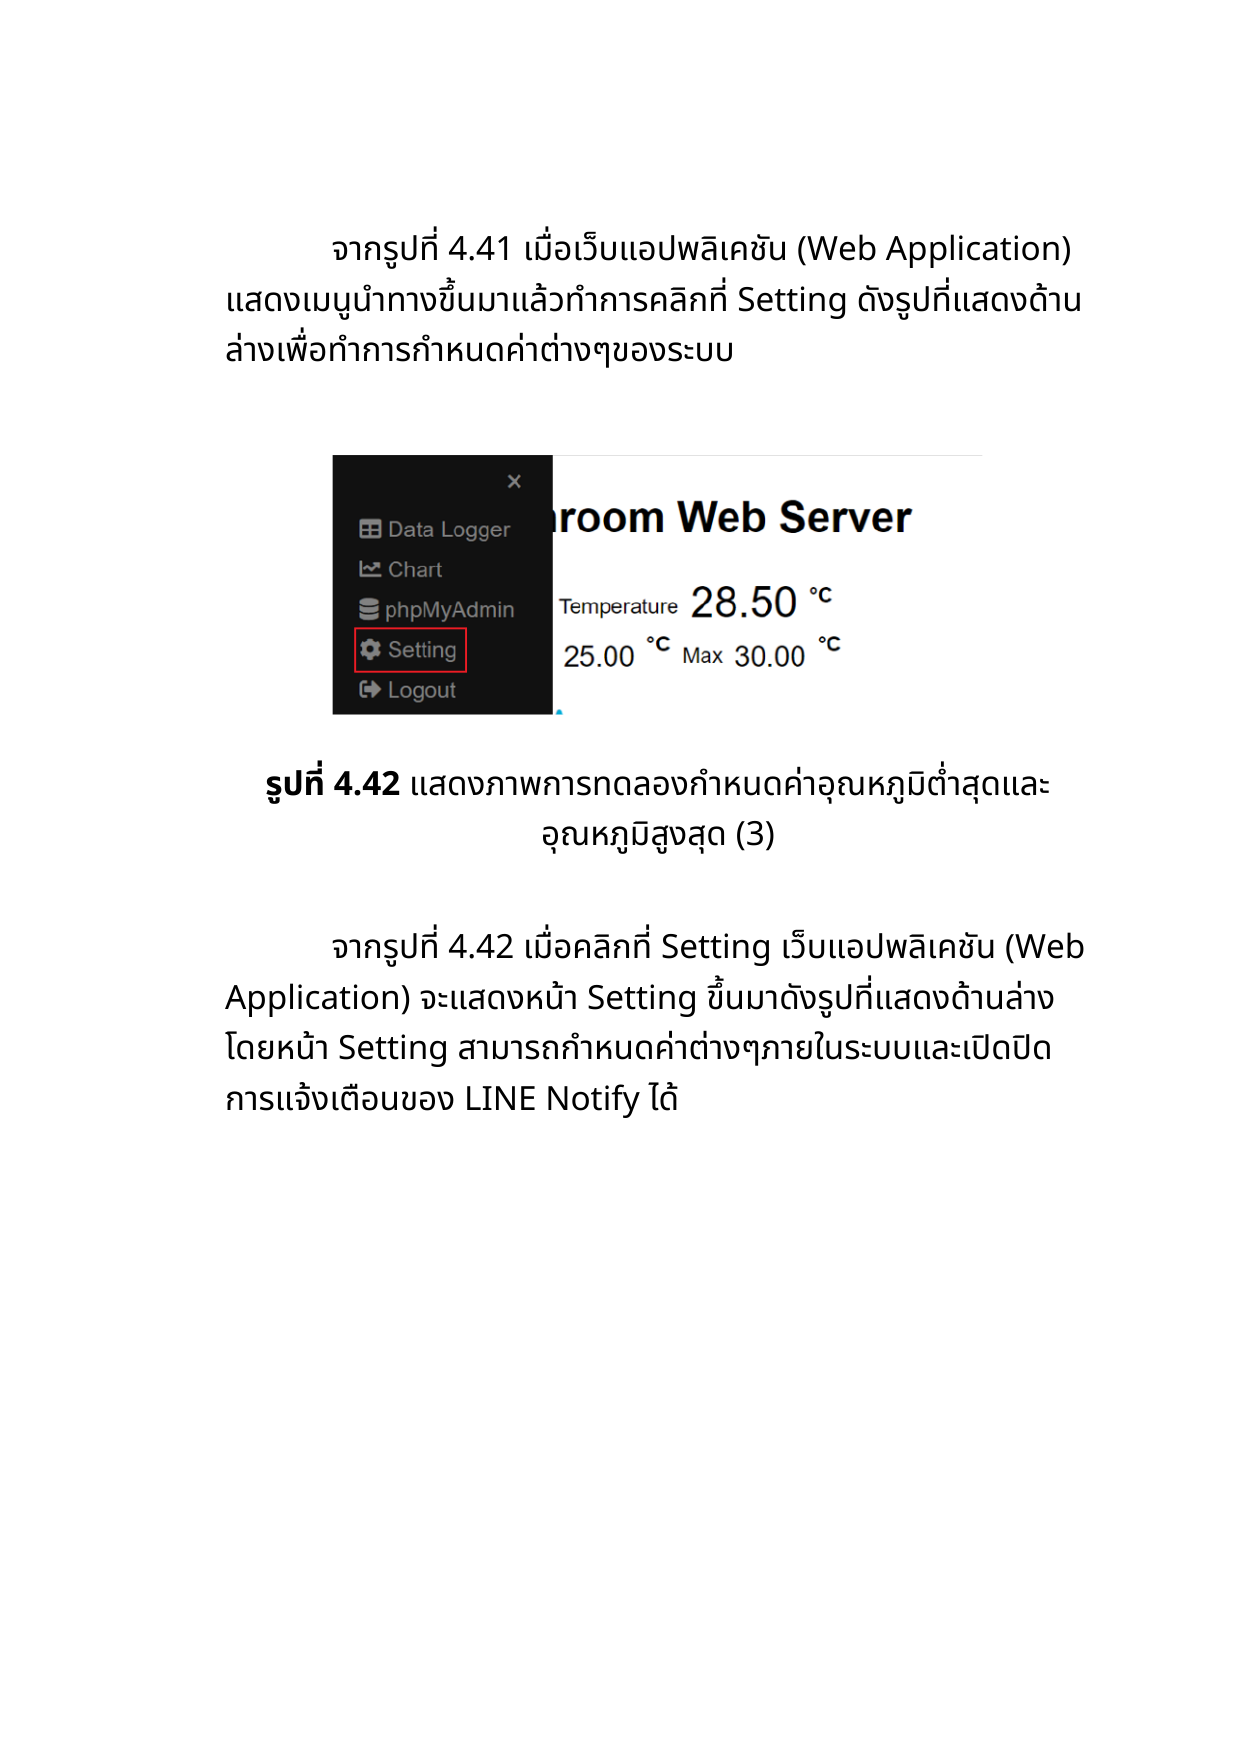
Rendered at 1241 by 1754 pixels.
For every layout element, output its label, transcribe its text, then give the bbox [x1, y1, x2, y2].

text จากรูปที่ 4.41 เมื่อเว็บแอปพลิเคชัน (Web Application) แสดงเมนูนำทางขึ้นมาแล้วทำการคลิกที่ Setting ดังรูปที่แสดงด้านล่างเพื่อทำการกำหนดค่าต่างๆของระบบ [225, 225, 1090, 377]
text จากรูปที่ 4.42 เมื่อคลิกที่ Setting เว็บแอปพลิเคชัน (Web Application) จะแสดงหน้า Setting ขึ้นมาดังรูปที่แสดงด้านล่าง โดยหน้า Setting สามารถกำหนดค่าต่างๆภายในระบบและเปิดปิดการแจ้งเตือนของ LINE Notify ได้ [225, 923, 1090, 1125]
table_header รูปที่ 4.42 แสดงภาพการทดลองกำหนดค่าอุณหภูมิต่ำสุดและอุณหภูมิสูงสุด (3) [225, 455, 1090, 861]
picture [332, 455, 983, 715]
